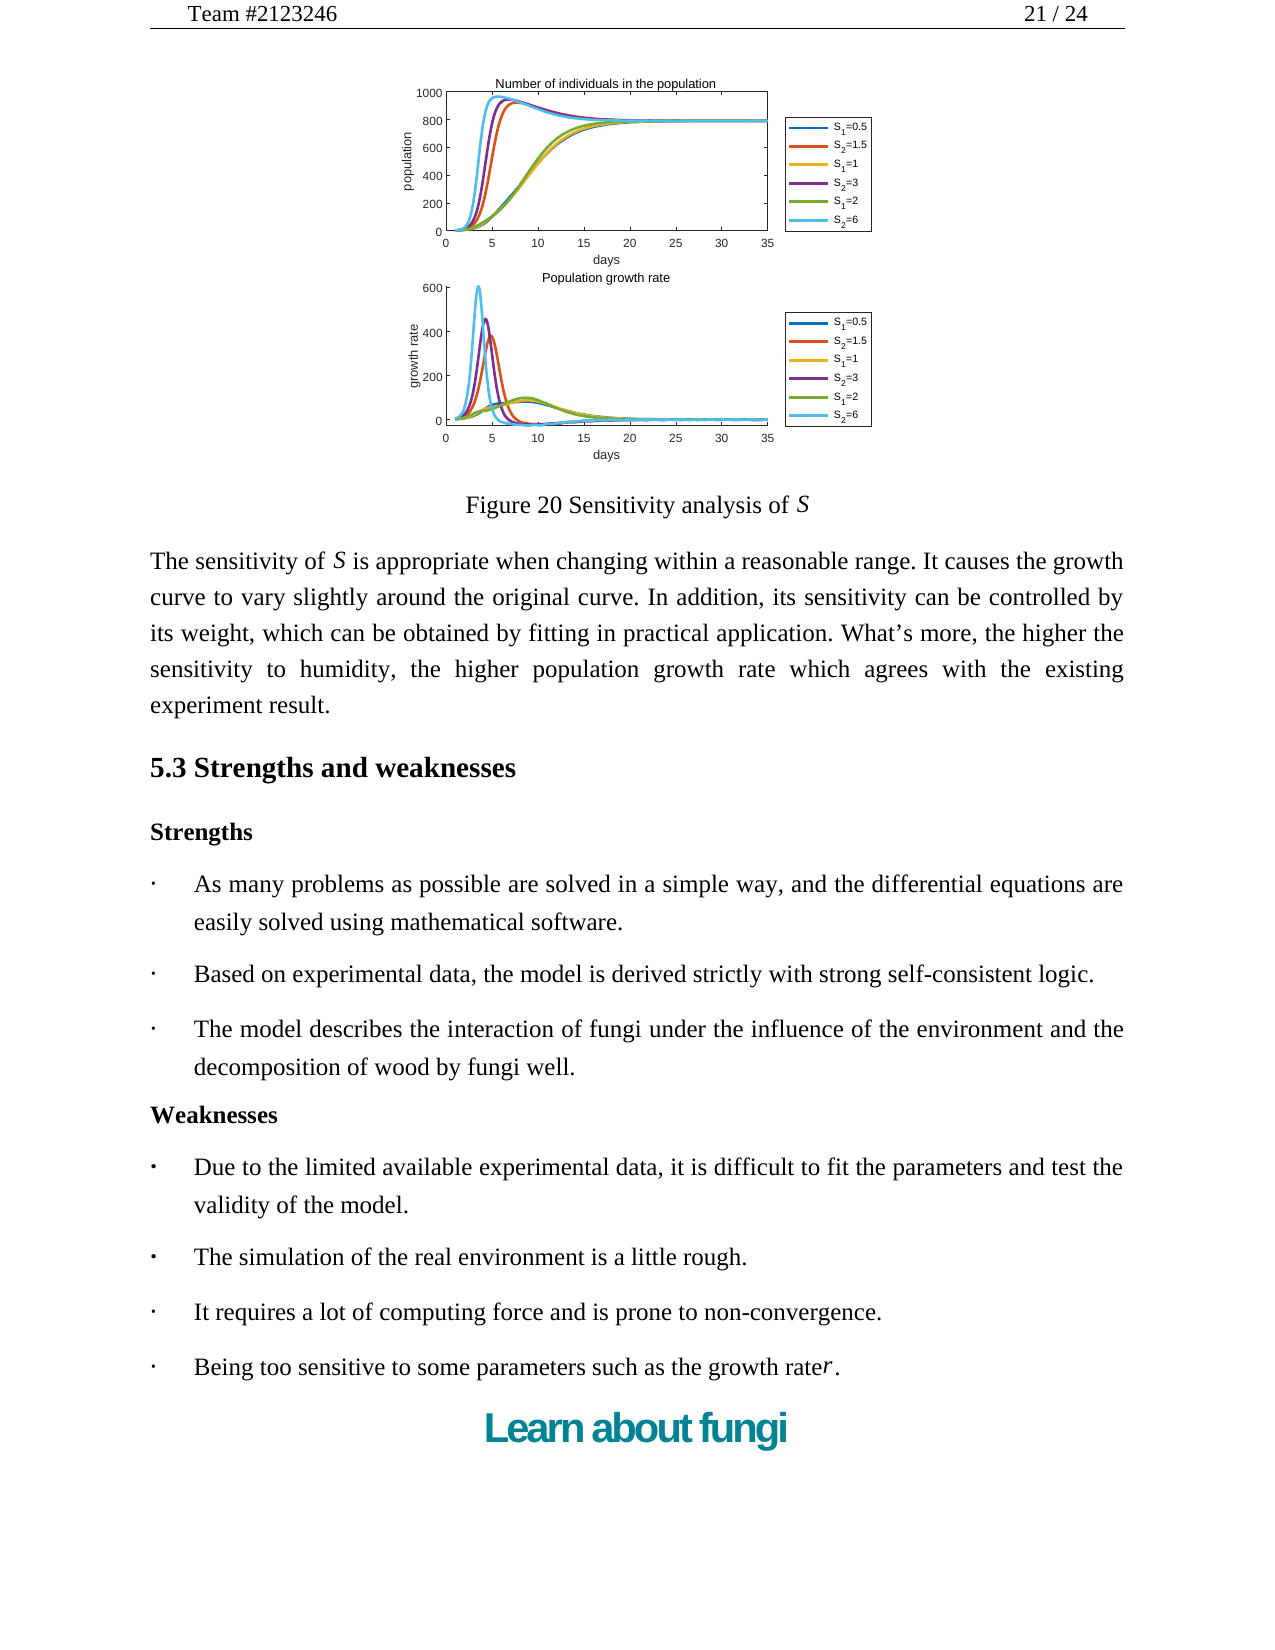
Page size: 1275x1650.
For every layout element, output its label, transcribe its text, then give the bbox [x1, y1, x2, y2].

text Figure 20 Sensitivity analysis of [150, 490, 1125, 519]
list Being too sensitive to some parameters such as the growth rate. [150, 1348, 1125, 1382]
list Due to the limited available experimental data, it is difficult to fit the parameters and test the validity of the model. [150, 1149, 1125, 1219]
subtitle 5.3 Strengths and weaknesses [150, 751, 1125, 784]
text Strengths [150, 817, 1125, 846]
list Based on experimental data, the model is derived strictly with strong self-consistent logic. [150, 956, 1125, 990]
text Weaknesses [150, 1100, 1125, 1129]
list The simulation of the real environment is a little rough. [150, 1238, 1125, 1272]
text The sensitivity of is appropriate when changing within a reasonable range. It causes the growth curve to vary slightly around the original curve. In addition, its sensitivity can be controlled by its weight, which can be obtained by fitting in practical application. What’s more, the higher the sensitivity to humidity, the higher population growth rate which agrees with the existing experiment result. [150, 546, 1125, 718]
list It requires a lot of computing force and is prone to non-convergence. [150, 1293, 1125, 1327]
subtitle Learn about fungi [150, 1403, 1125, 1451]
list The model describes the interaction of fungi under the influence of the environment and the decomposition of wood by fungi well. [150, 1011, 1125, 1081]
list As many problems as possible are solved in a simple way, and the differential equations are easily solved using mathematical software. [150, 866, 1125, 936]
